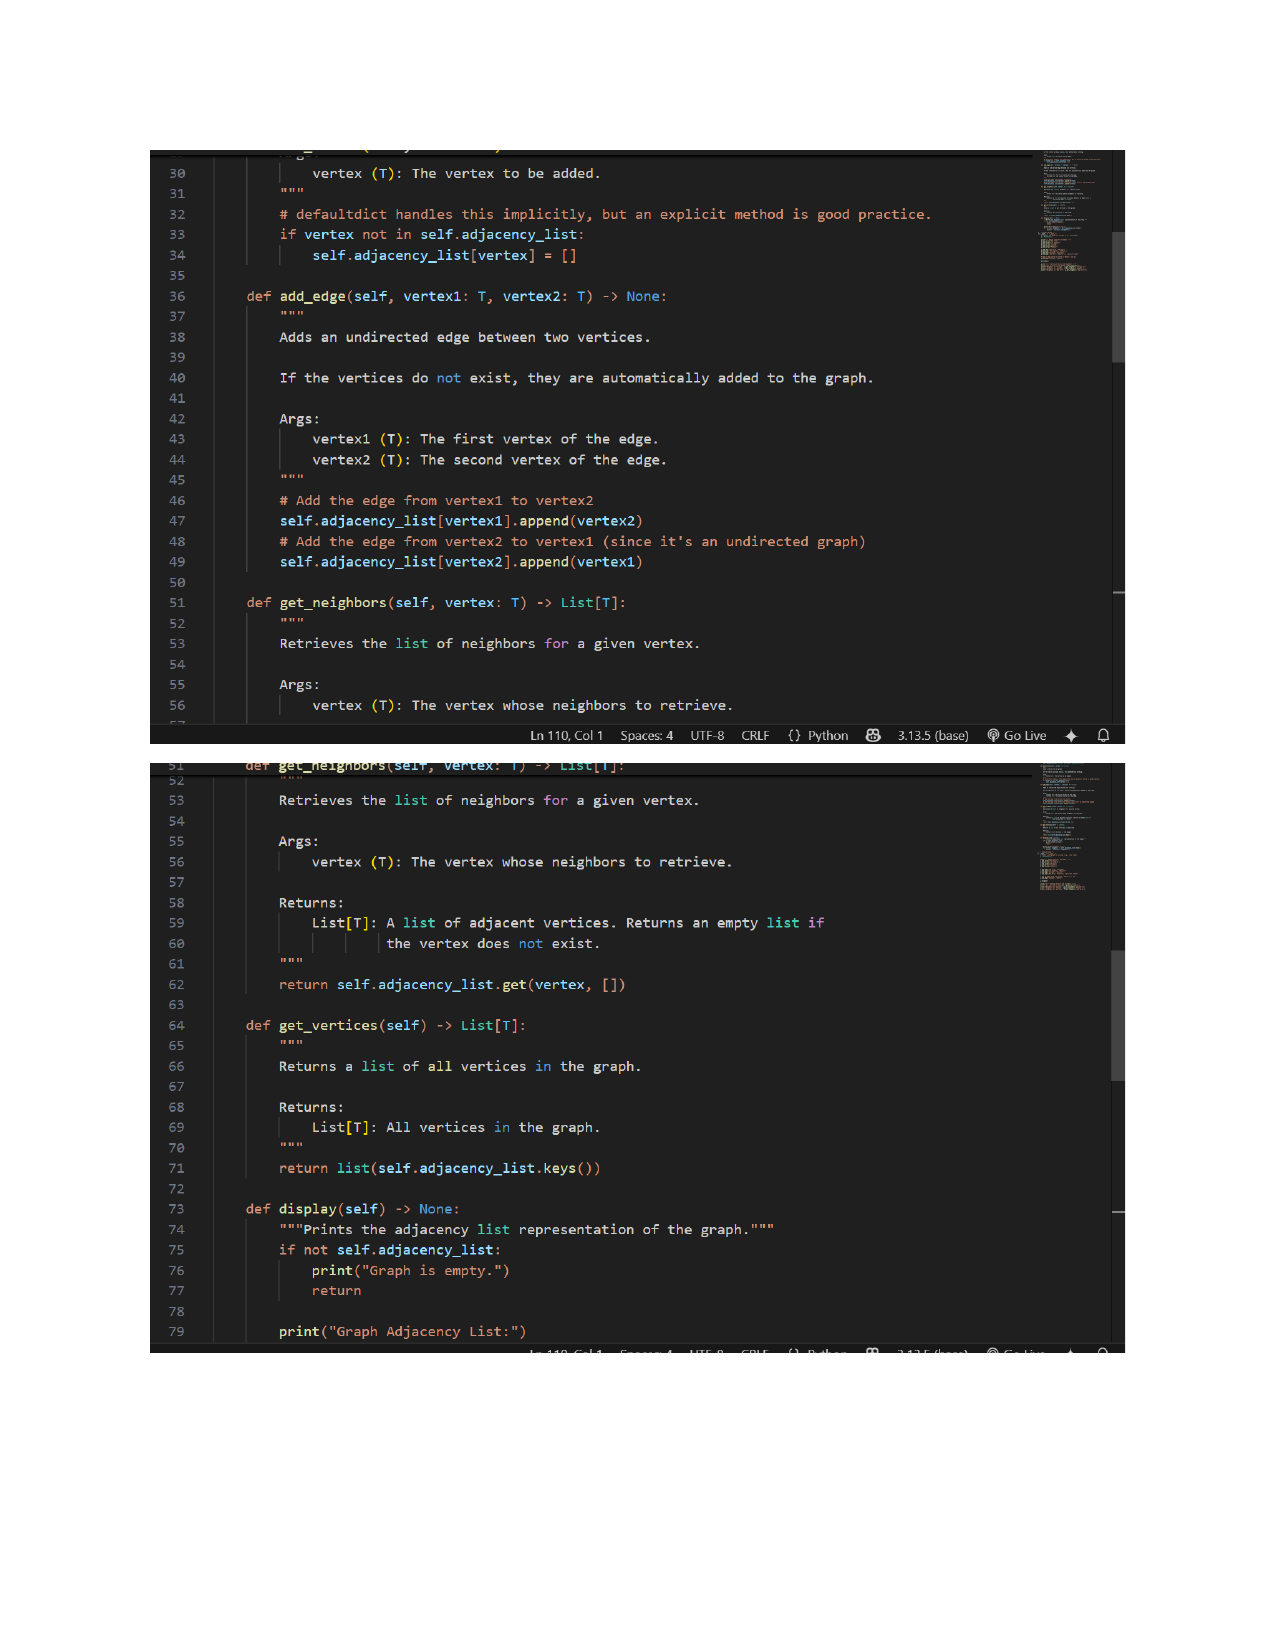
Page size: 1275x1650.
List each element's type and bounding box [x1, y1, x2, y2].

picture [150, 763, 1125, 1353]
picture [150, 150, 1125, 744]
